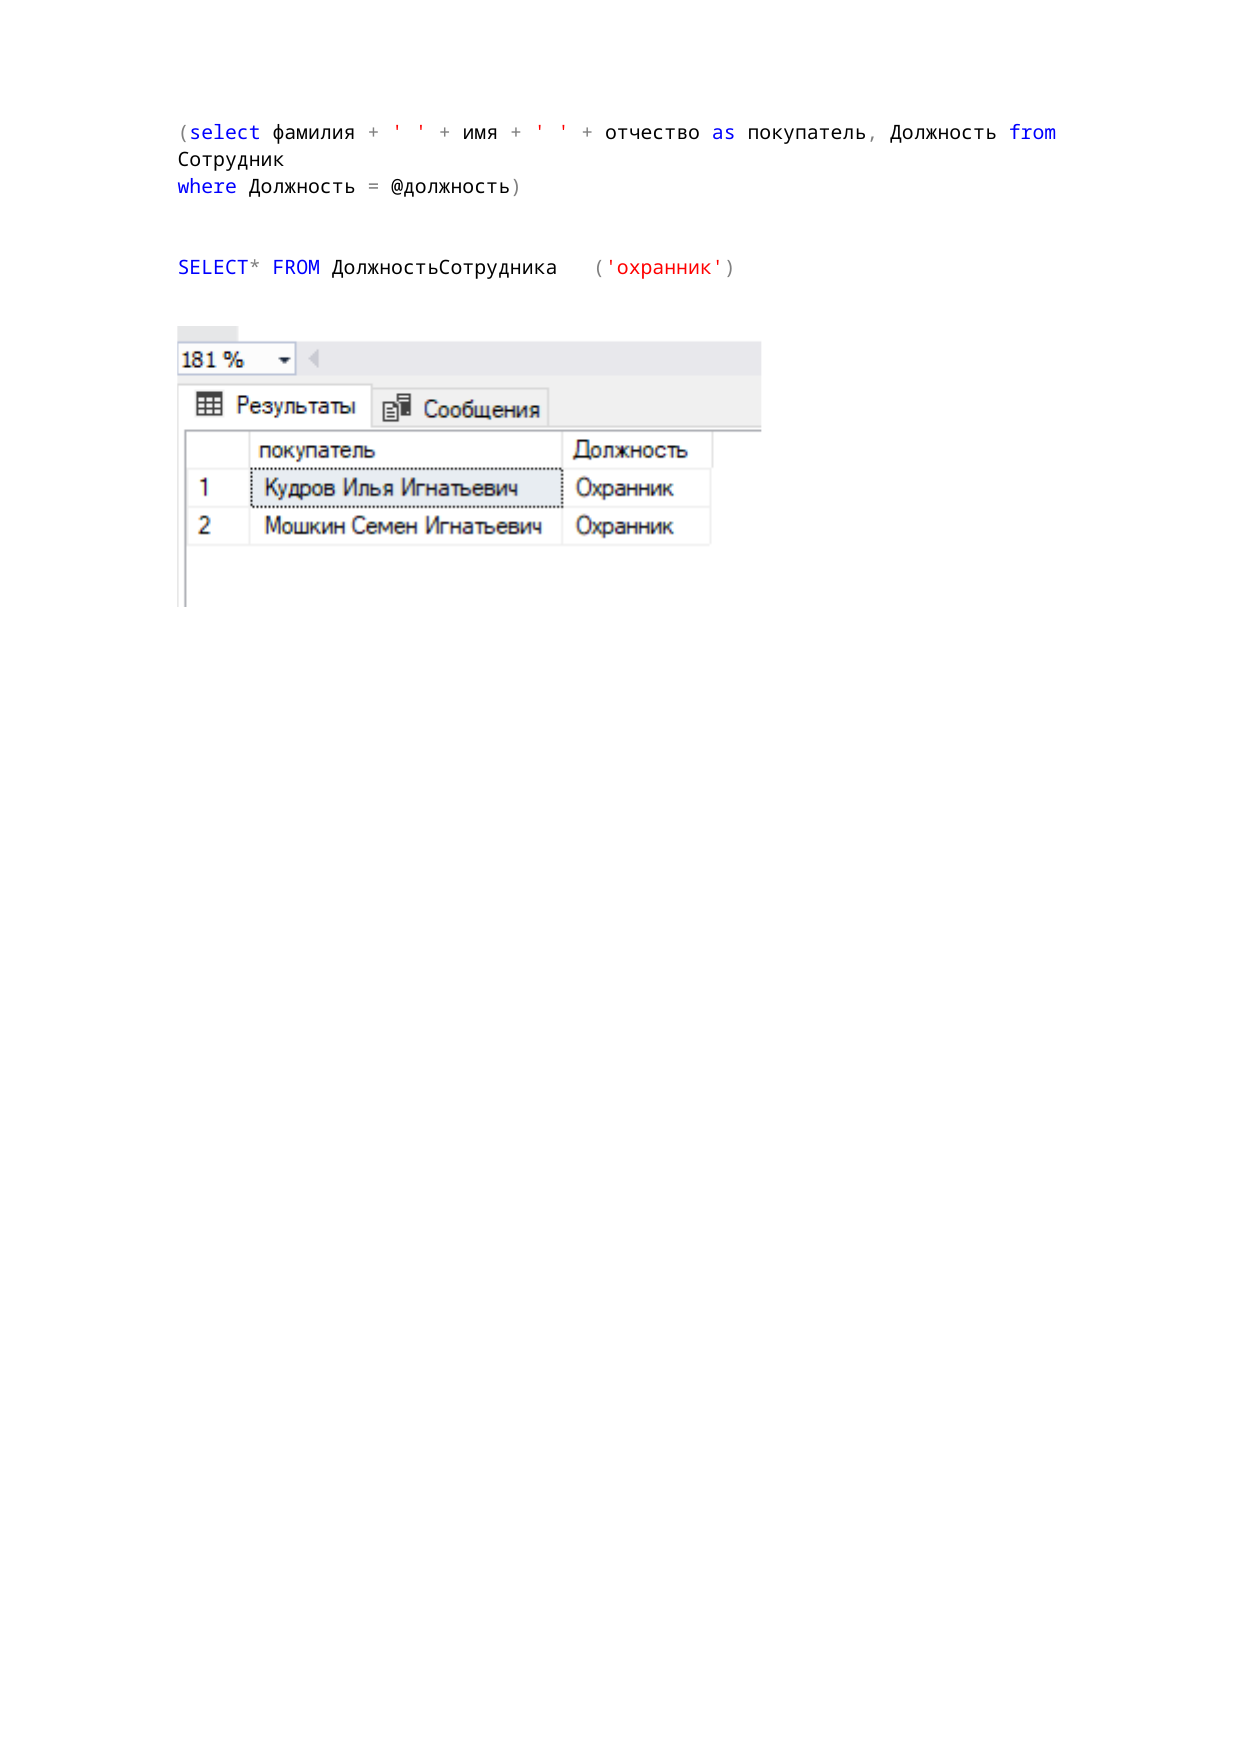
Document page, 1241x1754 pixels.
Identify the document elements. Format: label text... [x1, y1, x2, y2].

text SELECT* FROM ДолжностьСотрудника ('охранник') [177, 253, 1152, 280]
text where Должность = @должность) [177, 172, 1152, 199]
text (select фамилия + ' ' + имя + ' ' + отчество as покупатель, Должность from Сотрудник [177, 118, 1152, 172]
picture [177, 326, 762, 607]
